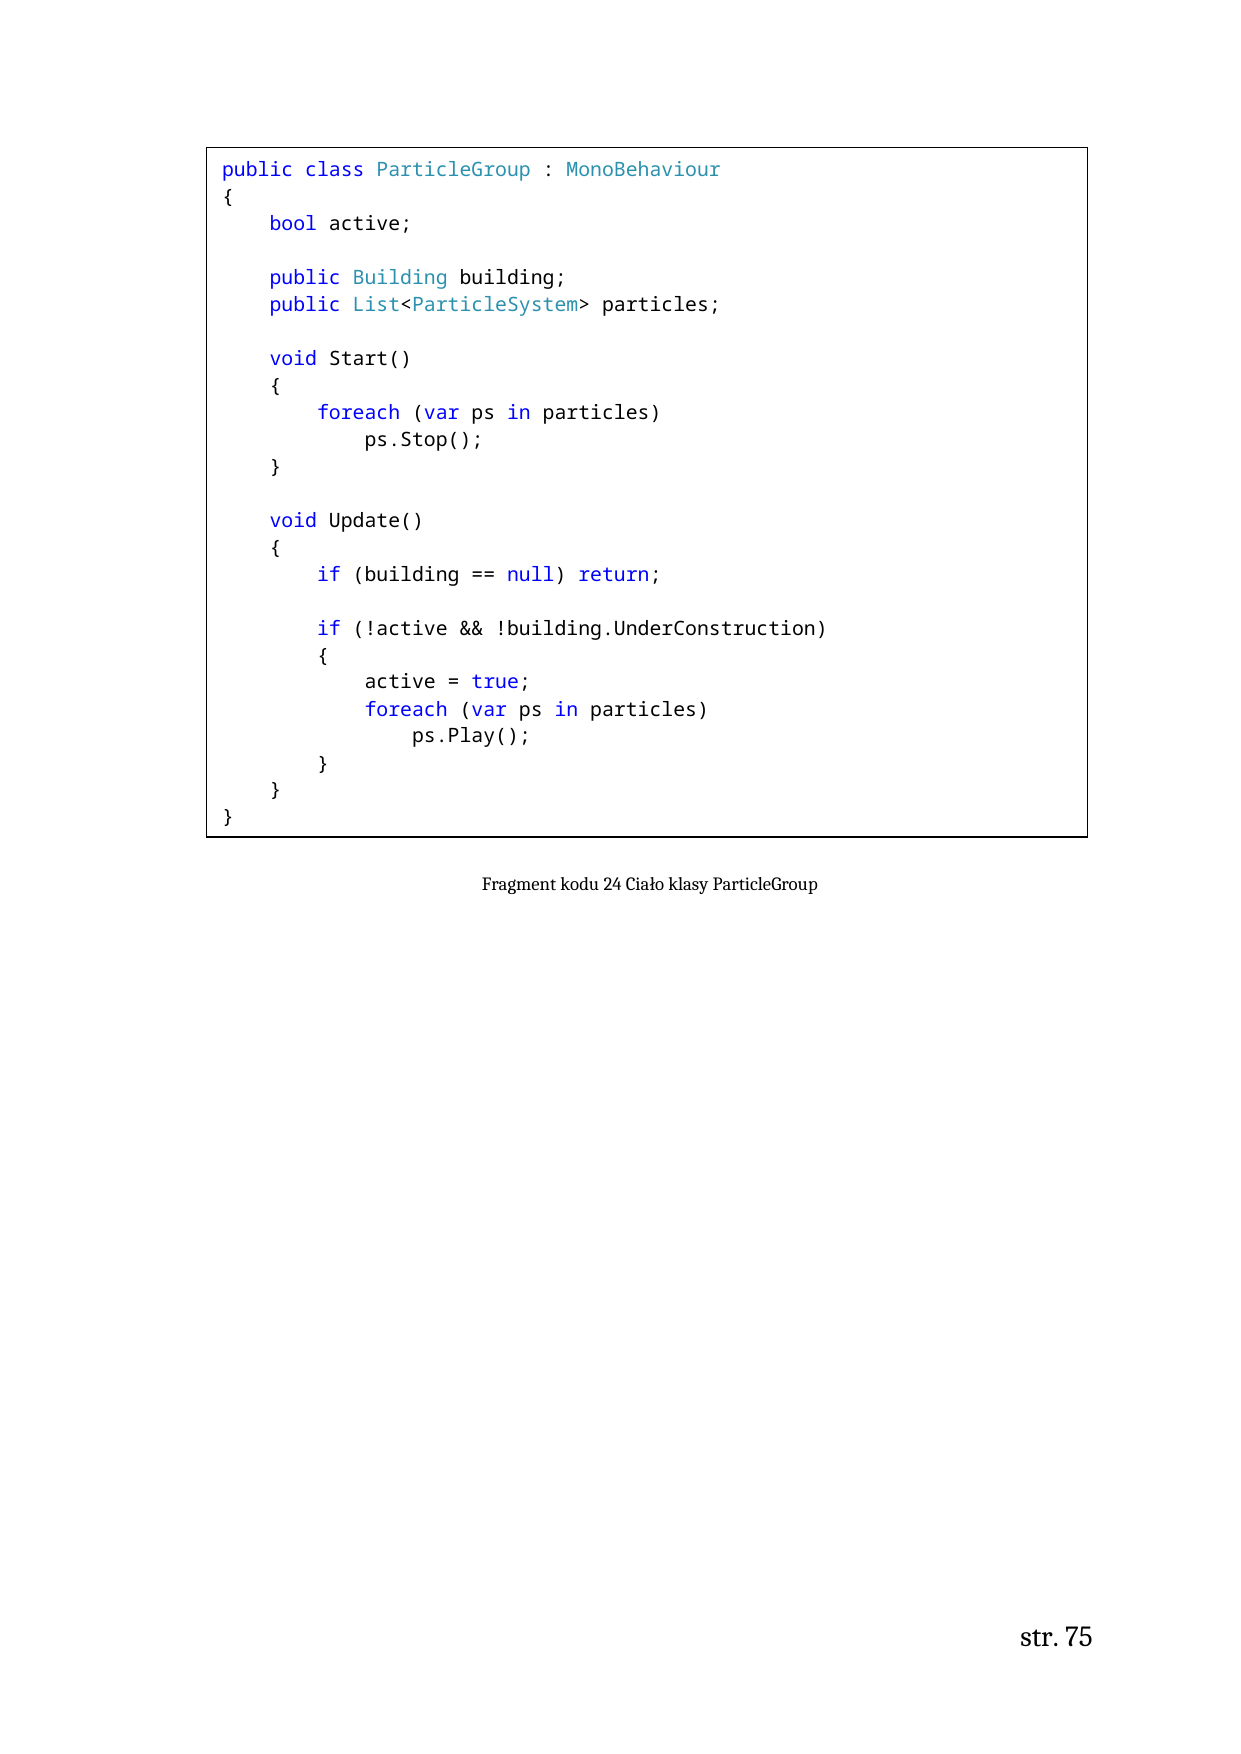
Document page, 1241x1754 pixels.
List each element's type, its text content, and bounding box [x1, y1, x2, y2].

text Fragment kodu Ciało klasy ParticleGroup [207, 874, 1092, 895]
